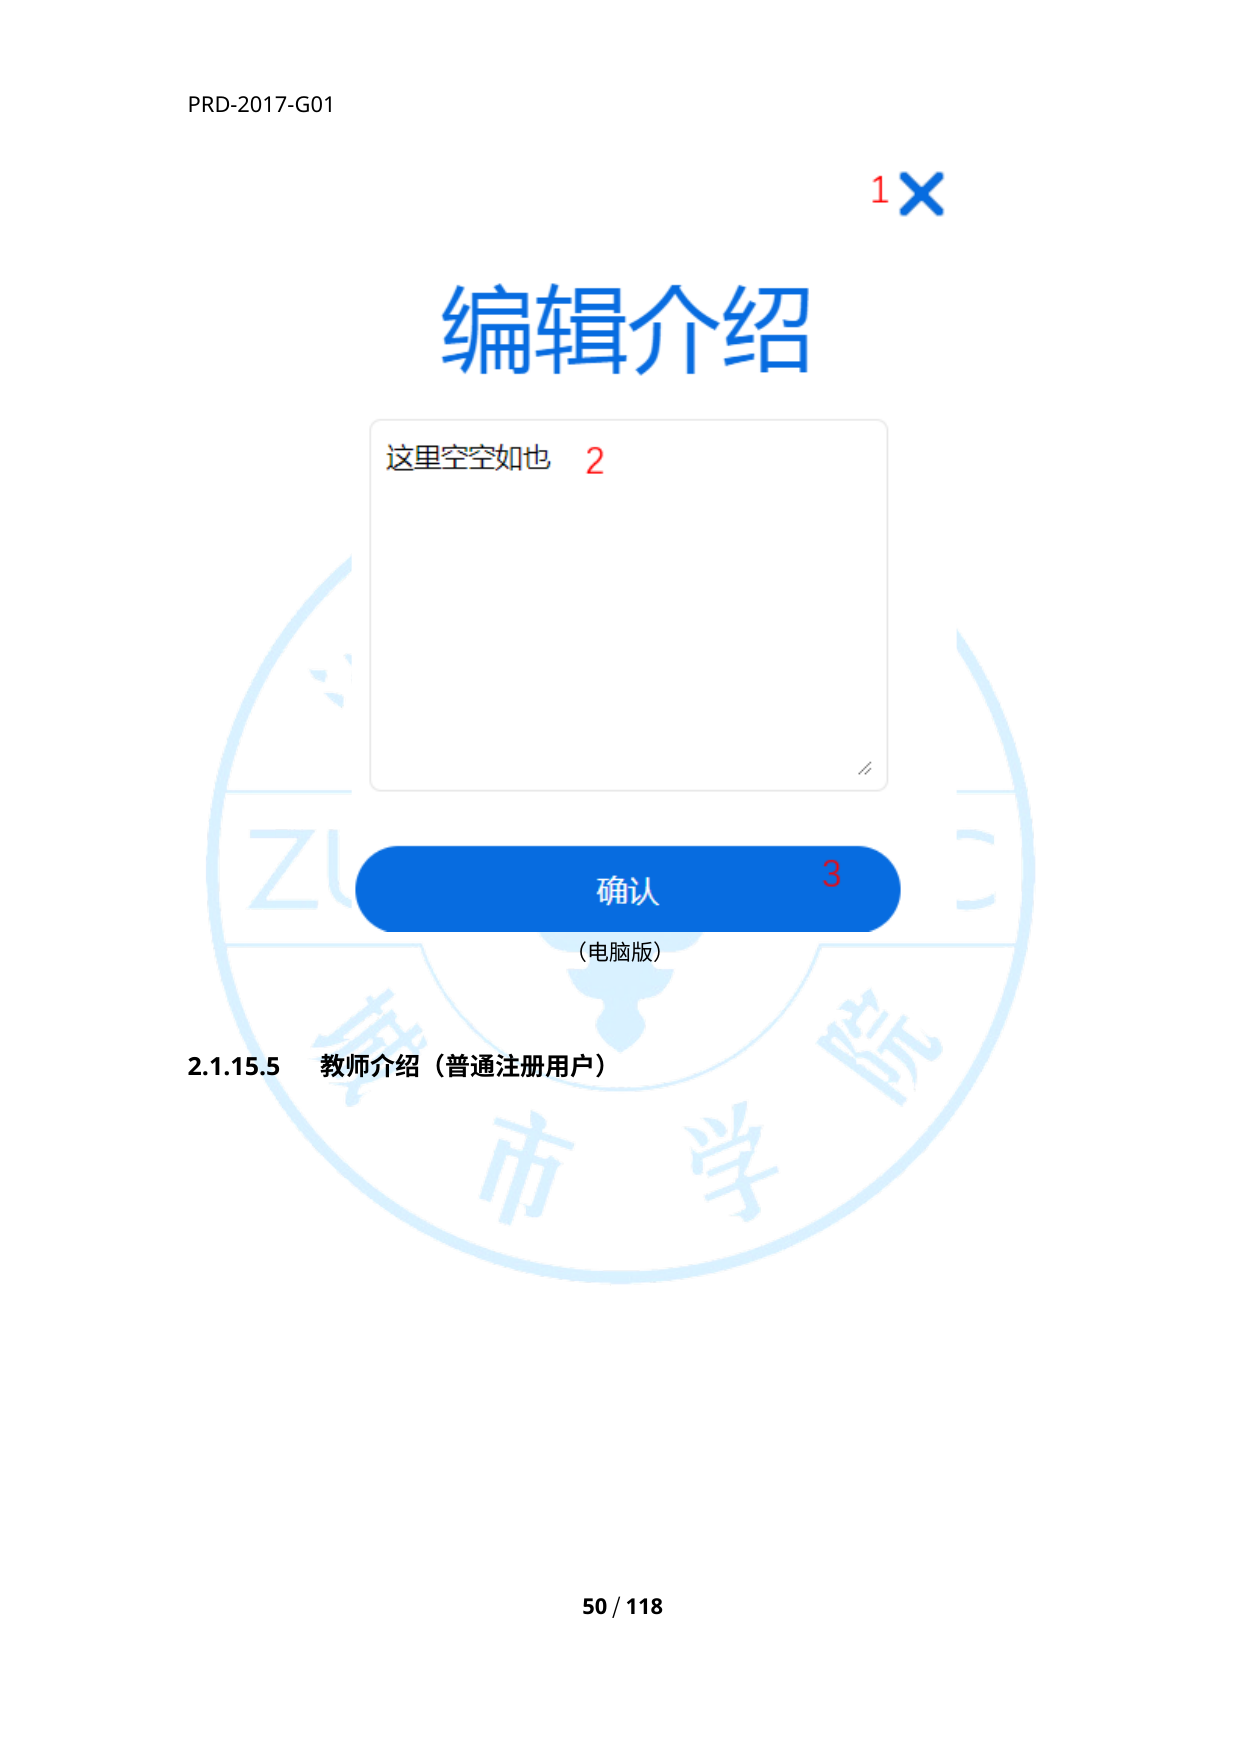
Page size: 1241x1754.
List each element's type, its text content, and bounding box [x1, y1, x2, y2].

text 教师介绍（普通注册用户） [187, 1032, 1053, 1097]
text （电脑版） [187, 934, 1053, 967]
picture [351, 157, 957, 932]
